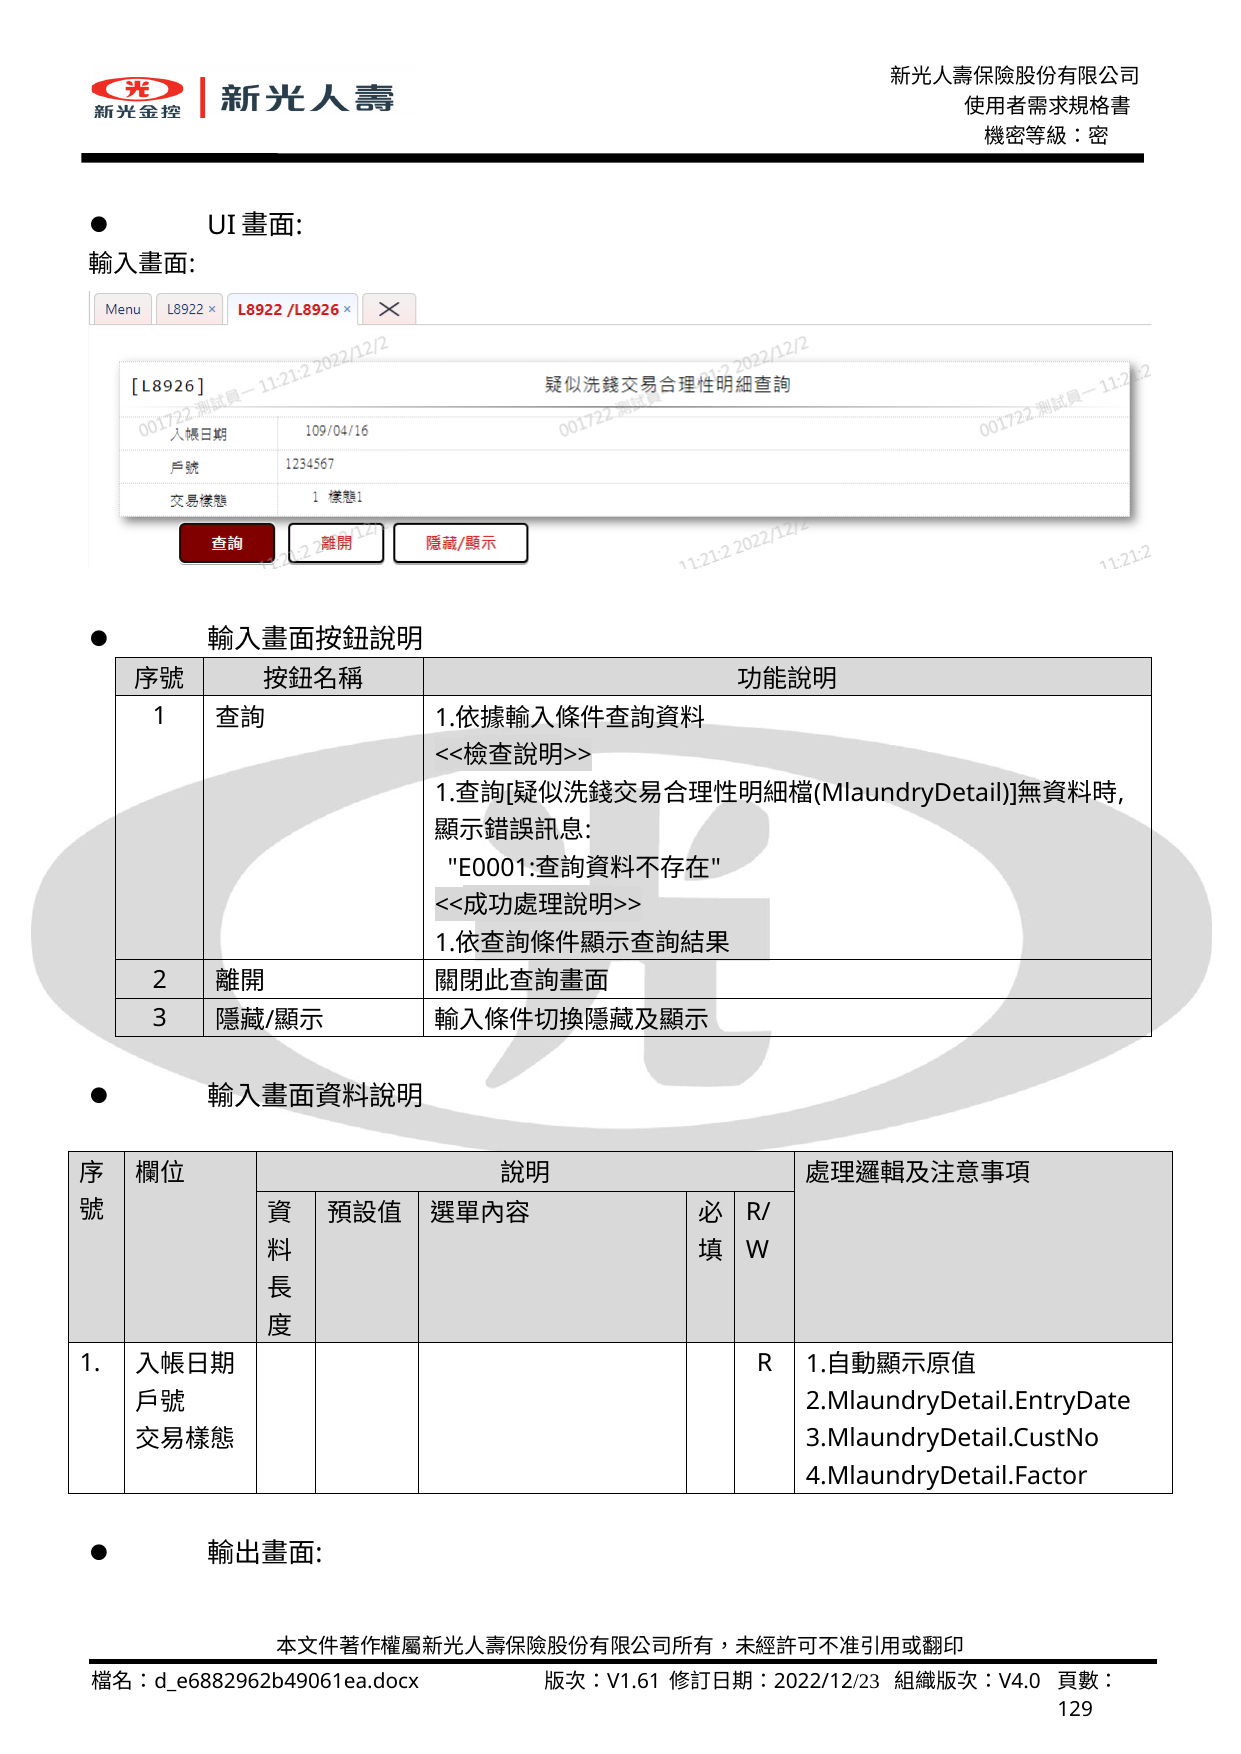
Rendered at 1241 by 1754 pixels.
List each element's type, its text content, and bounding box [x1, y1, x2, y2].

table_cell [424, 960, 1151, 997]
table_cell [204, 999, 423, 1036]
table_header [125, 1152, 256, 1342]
list 輸入畫面按鈕說明 [89, 617, 1152, 657]
picture [88, 291, 1152, 569]
list 輸出畫面: [89, 1531, 1152, 1570]
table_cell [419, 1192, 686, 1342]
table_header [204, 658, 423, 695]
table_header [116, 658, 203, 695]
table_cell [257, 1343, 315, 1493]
picture [91, 61, 417, 118]
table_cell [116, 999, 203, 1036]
list 輸入畫面資料說明 [89, 1074, 1152, 1113]
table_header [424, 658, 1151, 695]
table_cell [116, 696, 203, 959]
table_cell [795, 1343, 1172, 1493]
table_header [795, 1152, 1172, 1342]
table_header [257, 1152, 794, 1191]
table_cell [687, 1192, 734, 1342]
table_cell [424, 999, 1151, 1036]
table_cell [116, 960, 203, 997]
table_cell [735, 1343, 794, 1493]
list UI畫面: [89, 203, 1152, 242]
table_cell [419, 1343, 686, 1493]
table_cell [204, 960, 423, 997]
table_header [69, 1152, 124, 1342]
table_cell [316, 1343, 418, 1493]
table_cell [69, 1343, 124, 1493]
text 輸入畫面: [89, 242, 1152, 280]
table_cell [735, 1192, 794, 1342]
picture [25, 713, 1215, 1166]
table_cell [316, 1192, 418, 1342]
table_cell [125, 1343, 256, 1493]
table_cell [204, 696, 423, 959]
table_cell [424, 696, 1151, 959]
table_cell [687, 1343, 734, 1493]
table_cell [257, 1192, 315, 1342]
